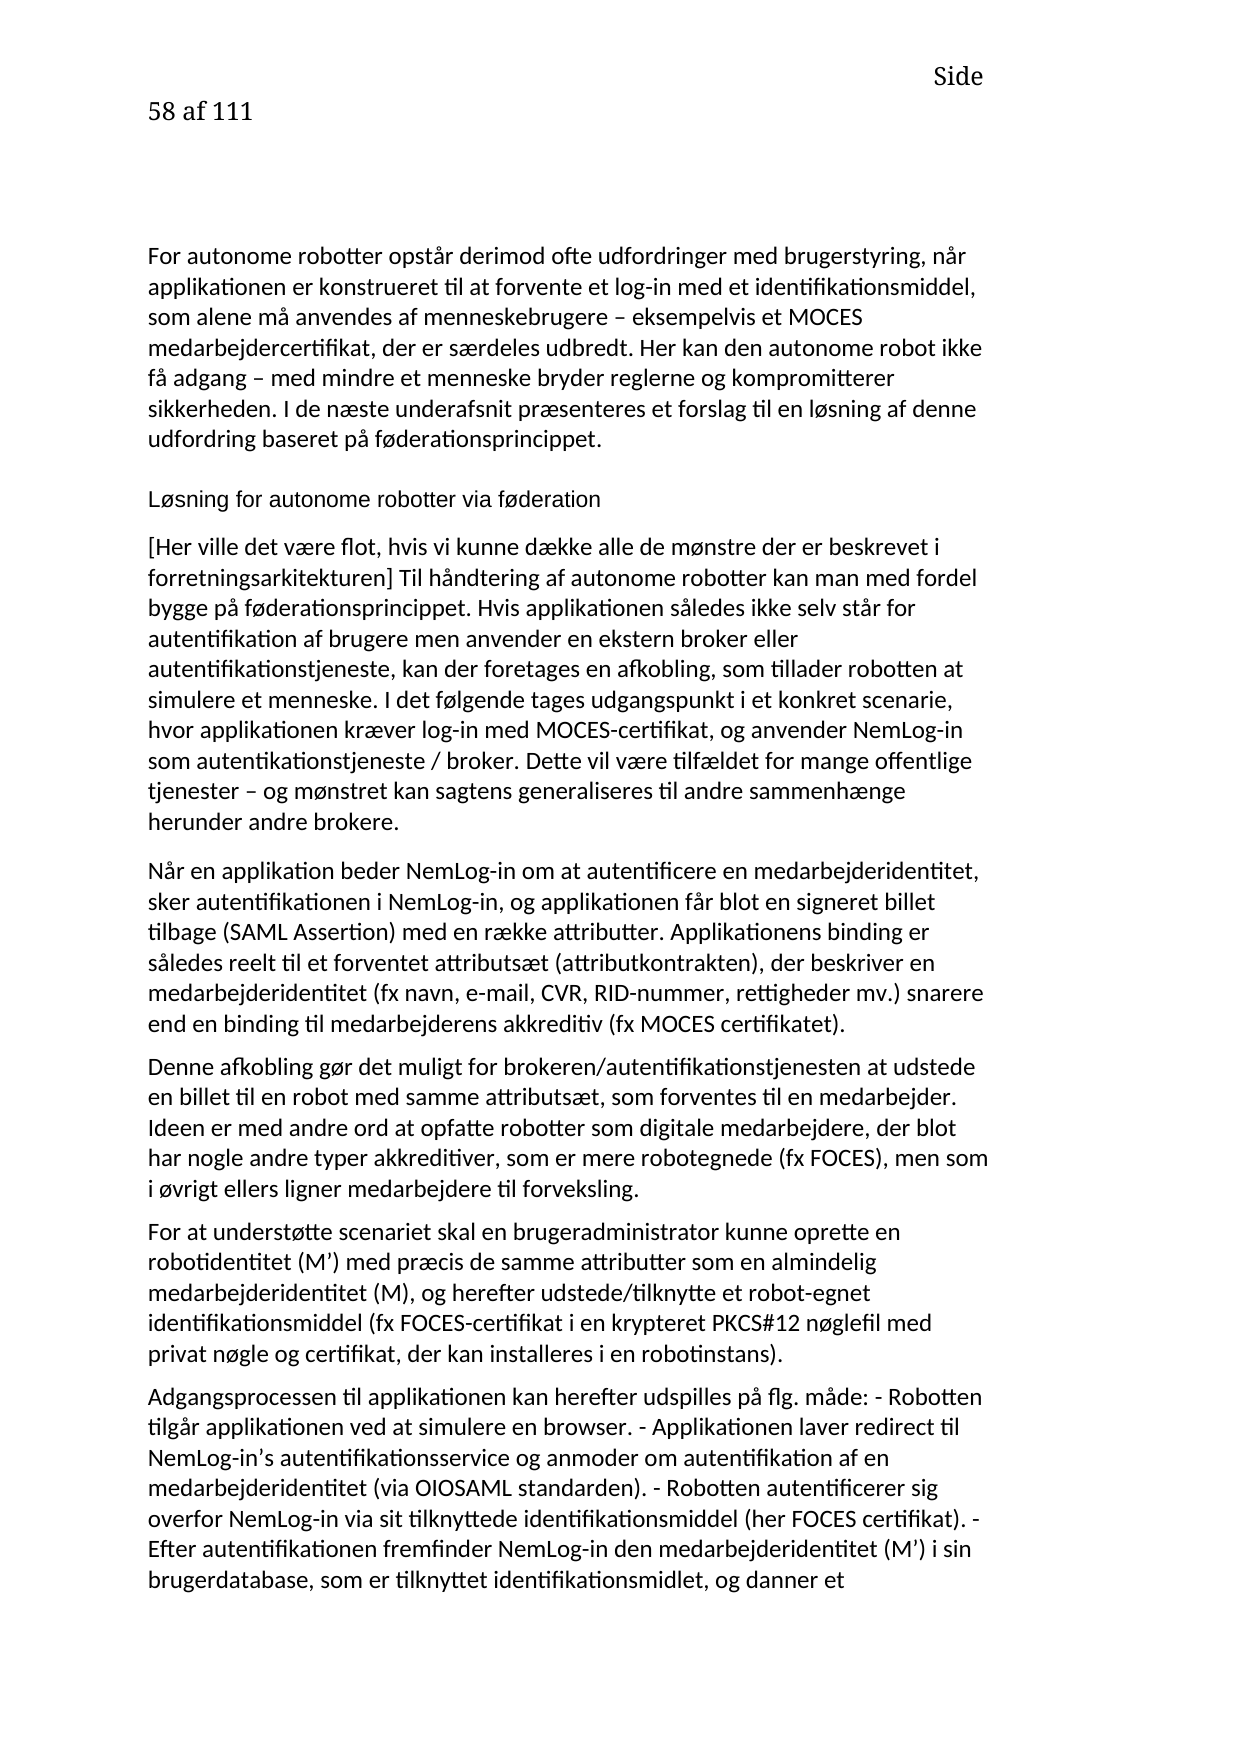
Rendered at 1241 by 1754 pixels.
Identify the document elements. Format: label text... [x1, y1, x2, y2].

text Denne afkobling gør det muligt for brokeren/autentifikationstjenesten at udstede en billet til en robot med samme attributsæt, som forventes til en medarbejder. Ideen er med andre ord at opfatte robotter som digitale medarbejdere, der blot har nogle andre typer akkreditiver, som er mere robotegnede (fx FOCES), men som i øvrigt ellers ligner medarbejdere til forveksling. [148, 1051, 992, 1203]
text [148, 1381, 992, 1594]
text Når en applikation beder NemLog-in om at autentificere en medarbejderidentitet, sker autentifikationen i NemLog-in, og applikationen får blot en signeret billet tilbage (SAML Assertion) med en række attributter. Applikationens binding er således reelt til et forventet attributsæt (attributkontrakten), der beskriver en medarbejderidentitet (fx navn, e-mail, CVR, RID-nummer, rettigheder mv.) snarere end en binding til medarbejderens akkreditiv (fx MOCES certifikatet). [148, 855, 992, 1038]
subtitle Løsning for autonome robotter via føderation [148, 483, 992, 512]
text [Her ville det være flot, hvis vi kunne dække alle de mønstre der er beskrevet i forretningsarkitekturen] Til håndtering af autonome robotter kan man med fordel bygge på føderationsprincippet. Hvis applikationen således ikke selv står for autentifikation af brugere men anvender en ekstern broker eller autentifikationstjeneste, kan der foretages en afkobling, som tillader robotten at simulere et menneske. I det følgende tages udgangspunkt i et konkret scenarie, hvor applikationen kræver log-in med MOCES-certifikat, og anvender NemLog-in som autentikationstjeneste / broker. Dette vil være tilfældet for mange offentlige tjenester – og mønstret kan sagtens generaliseres til andre sammenhænge herunder andre brokere. [148, 531, 992, 836]
text For autonome robotter opstår derimod ofte udfordringer med brugerstyring, når applikationen er konstrueret til at forvente et log-in med et identifikationsmiddel, som alene må anvendes af menneskebrugere – eksempelvis et MOCES medarbejdercertifikat, der er særdeles udbredt. Her kan den autonome robot ikke få adgang – med mindre et menneske bryder reglerne og kompromitterer sikkerheden. I de næste underafsnit præsenteres et forslag til en løsning af denne udfordring baseret på føderationsprincippet. [148, 240, 992, 454]
text For at understøtte scenariet skal en brugeradministrator kunne oprette en robotidentitet (M’) med præcis de samme attributter som en almindelig medarbejderidentitet (M), og herefter udstede/tilknytte et robot-egnet identifikationsmiddel (fx FOCES-certifikat i en krypteret PKCS#12 nøglefil med privat nøgle og certifikat, der kan installeres i en robotinstans). [148, 1216, 992, 1368]
